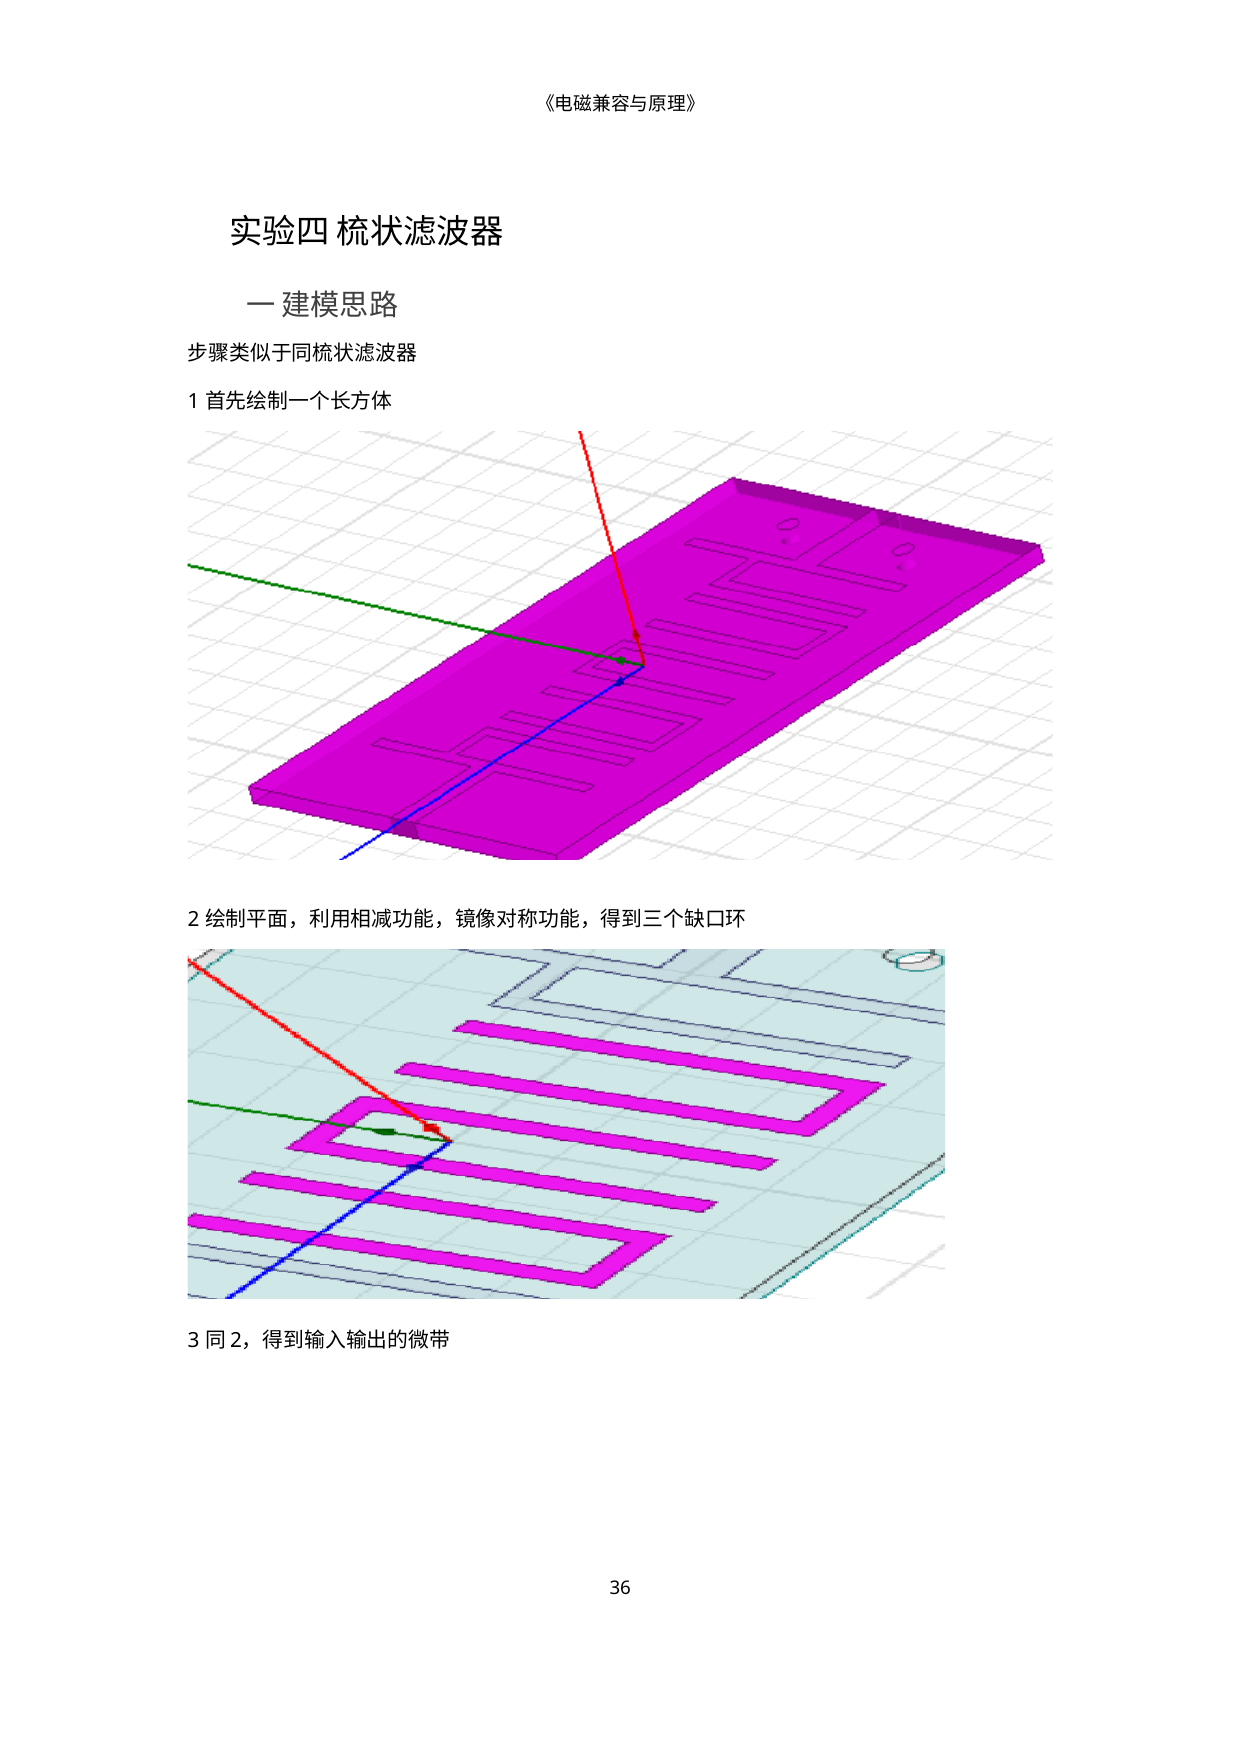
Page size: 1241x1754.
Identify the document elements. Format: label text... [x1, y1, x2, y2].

picture [187, 431, 1053, 860]
text 3 同2，得到输入输出的微带 [187, 1322, 1053, 1355]
subtitle 一 建模思路 [187, 270, 1053, 335]
subtitle 实验四 梳状滤波器 [187, 197, 1053, 262]
text 步骤类似于同梳状滤波器 [187, 335, 1053, 368]
text 1 首先绘制一个长方体 [187, 383, 1053, 416]
picture [187, 949, 946, 1299]
text 2 绘制平面，利用相减功能，镜像对称功能，得到三个缺口环 [187, 902, 1053, 934]
